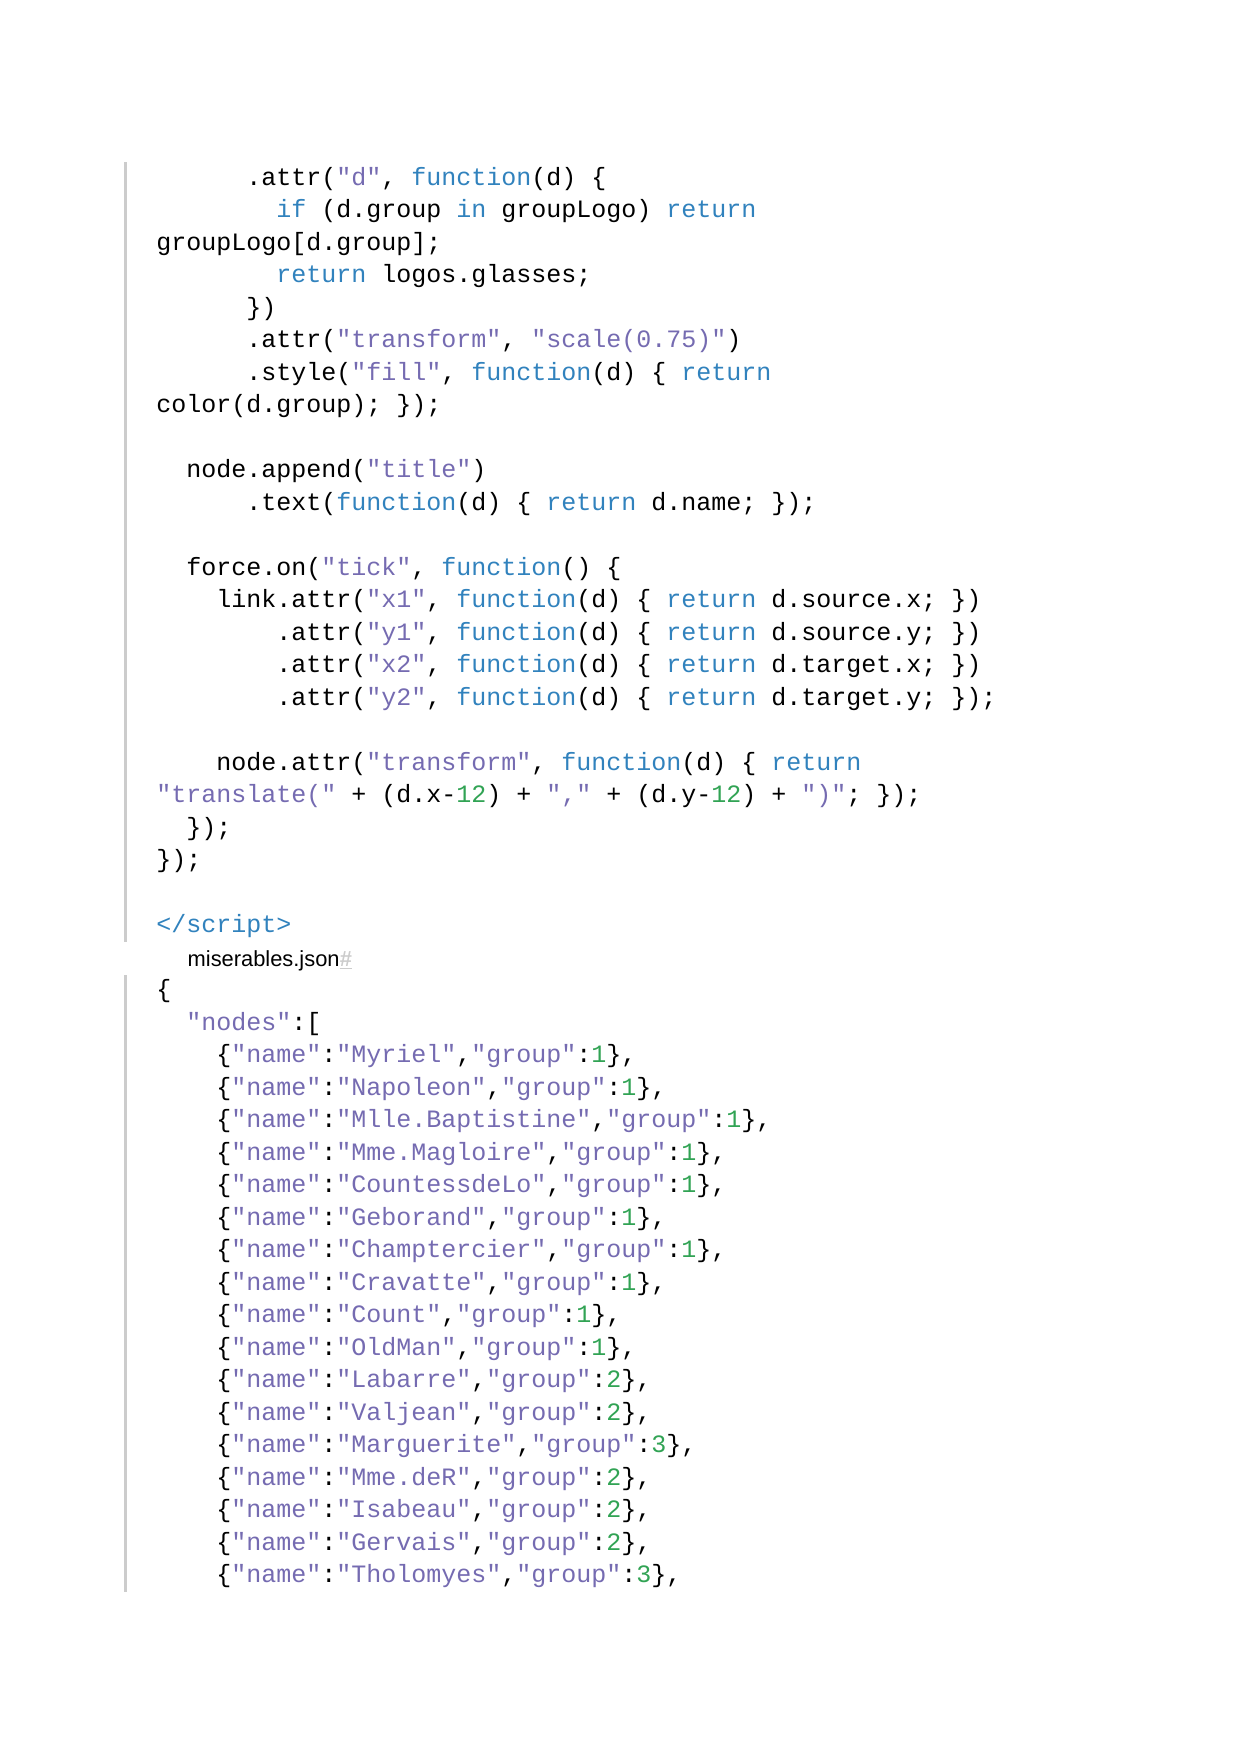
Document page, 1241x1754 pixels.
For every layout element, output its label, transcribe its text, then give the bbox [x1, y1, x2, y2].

text force.on("tick", function() { [127, 552, 1053, 584]
text {"name":"Mme.Magloire","group":1}, [127, 1137, 1053, 1169]
text {"name":"Champtercier","group":1}, [127, 1234, 1053, 1267]
text if (d.group in groupLogo) return groupLogo[d.group]; [127, 194, 1053, 259]
text miserables.json# [187, 942, 1053, 974]
text return logos.glasses; [127, 259, 1053, 292]
text node.attr("transform", function(d) { return "translate(" + (d.x-12) + "," + (d.y-12) + ")"; }); [127, 747, 1053, 812]
text {"name":"Labarre","group":2}, [127, 1364, 1053, 1397]
text link.attr("x1", function(d) { return d.source.x; }) [127, 584, 1053, 617]
text .attr("d", function(d) { [127, 162, 1053, 194]
text .text(function(d) { return d.name; }); [127, 487, 1053, 519]
text </script> [127, 909, 1053, 942]
text .attr("y1", function(d) { return d.source.y; }) [127, 617, 1053, 649]
text .attr("x2", function(d) { return d.target.x; }) [127, 649, 1053, 682]
text {"name":"Count","group":1}, [127, 1299, 1053, 1332]
text }); [127, 844, 1053, 877]
text .attr("transform", "scale(0.75)") [127, 324, 1053, 357]
text {"name":"Valjean","group":2}, [127, 1397, 1053, 1429]
text {"name":"Myriel","group":1}, [127, 1039, 1053, 1072]
text { [124, 974, 1053, 1007]
text {"name":"Marguerite","group":3}, [127, 1429, 1053, 1462]
text .style("fill", function(d) { return color(d.group); }); [127, 357, 1053, 422]
text {"name":"Geborand","group":1}, [127, 1202, 1053, 1234]
text {"name":"Gervais","group":2}, [127, 1527, 1053, 1559]
text {"name":"Isabeau","group":2}, [127, 1494, 1053, 1527]
text {"name":"Tholomyes","group":3}, [127, 1559, 1053, 1592]
text {"name":"Napoleon","group":1}, [127, 1072, 1053, 1104]
text }) [127, 292, 1053, 324]
text {"name":"Cravatte","group":1}, [127, 1267, 1053, 1299]
text {"name":"OldMan","group":1}, [127, 1332, 1053, 1364]
text "nodes":[ [127, 1007, 1053, 1039]
text {"name":"CountessdeLo","group":1}, [127, 1169, 1053, 1202]
text node.append("title") [127, 454, 1053, 487]
text {"name":"Mme.deR","group":2}, [127, 1462, 1053, 1494]
text }); [127, 812, 1053, 844]
text .attr("y2", function(d) { return d.target.y; }); [127, 682, 1053, 714]
text {"name":"Mlle.Baptistine","group":1}, [127, 1104, 1053, 1137]
